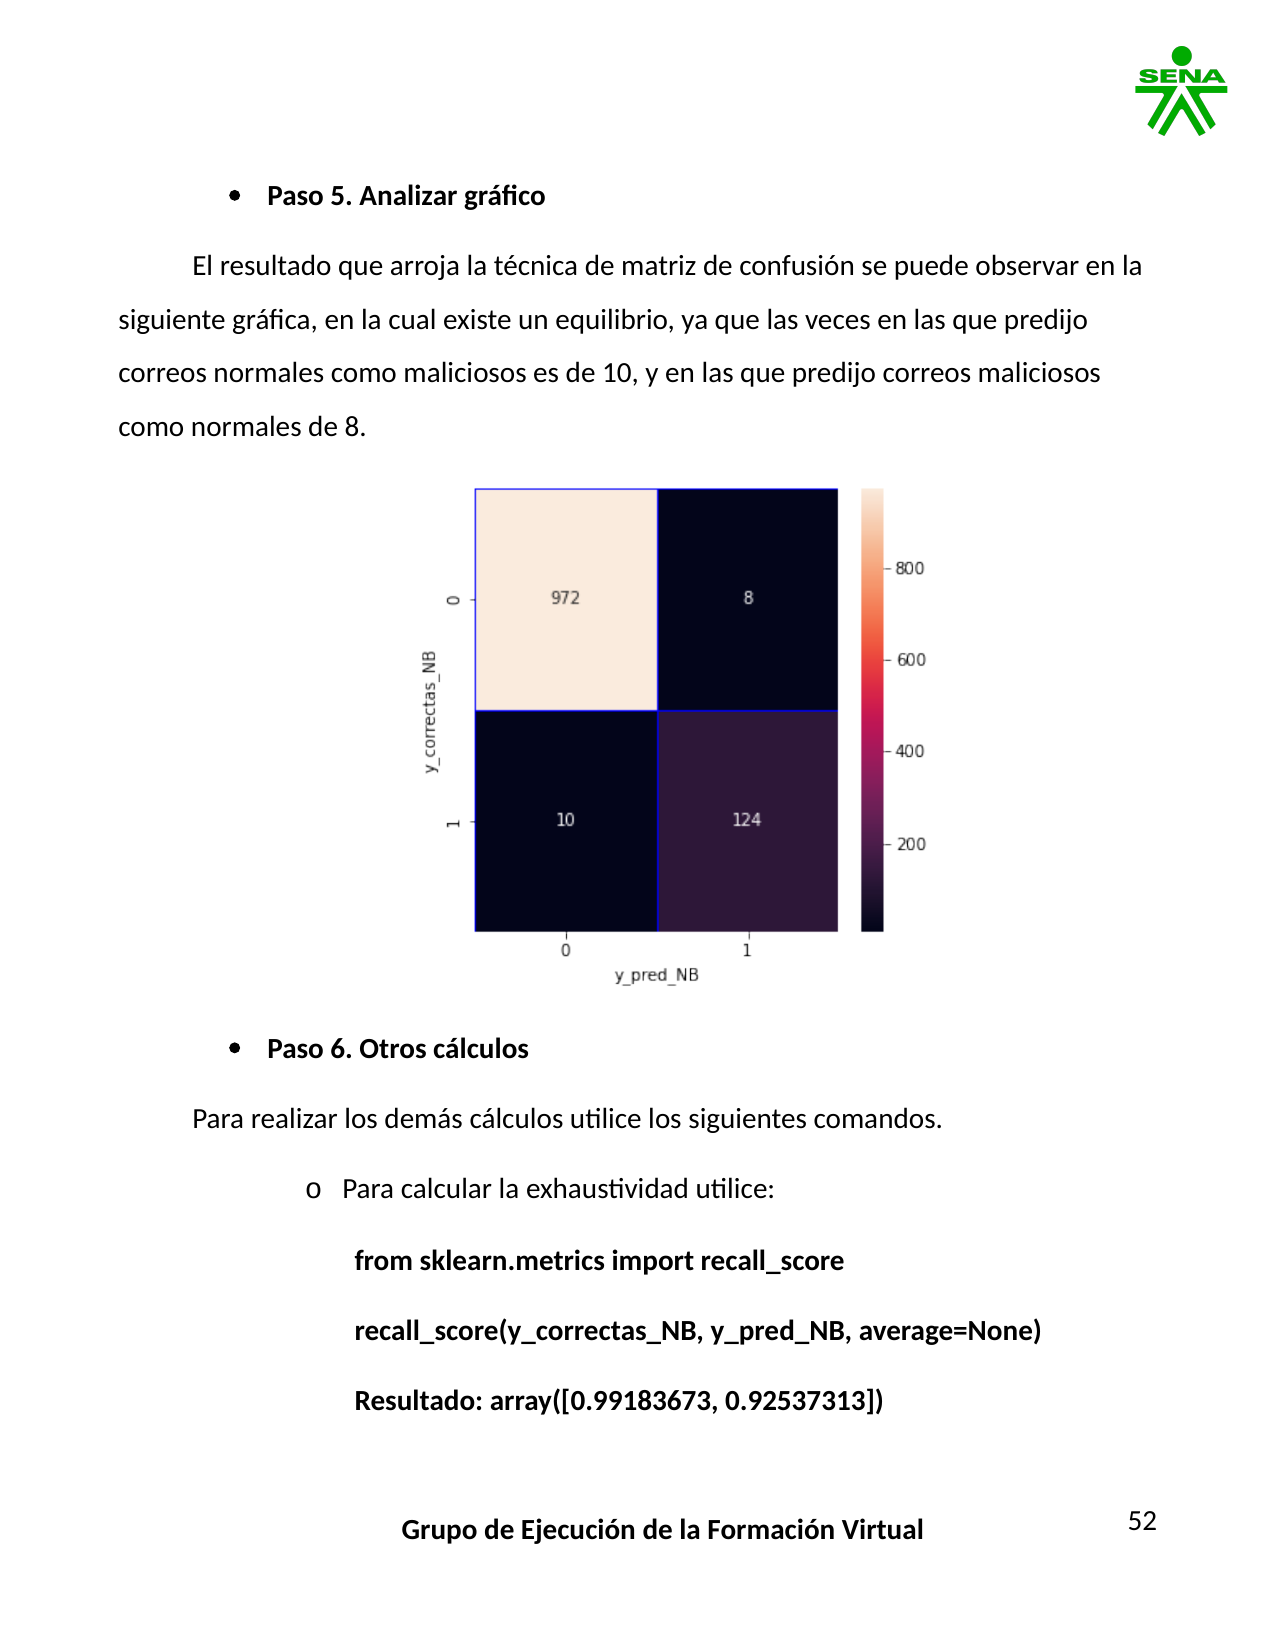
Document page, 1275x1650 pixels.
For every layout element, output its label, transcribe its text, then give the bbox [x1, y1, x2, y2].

list Para calcular la exhaustividad utilice: [304, 1170, 1157, 1207]
text recall_score(y_correctas_NB, y_pred_NB, average=None) [192, 1312, 1157, 1348]
text from sklearn.metrics import recall_score [192, 1242, 1157, 1278]
text El resultado que arroja la técnica de matriz de confusión se puede observar en la siguiente gráfica, en la cual existe un equilibrio, ya que las veces en las que predijo correos normales como maliciosos es de 10, y en las que predijo correos maliciosos como normales de 8. [118, 247, 1157, 443]
text Resultado: array([0.99183673, 0.92537313]) [192, 1382, 1157, 1418]
list Paso 6. Otros cálculos [229, 1030, 1157, 1065]
text Para realizar los demás cálculos utilice los siguientes comandos. [118, 1100, 1157, 1135]
picture [411, 477, 938, 996]
picture [1135, 46, 1228, 136]
list Paso 5. Analizar gráfico [229, 177, 1157, 213]
